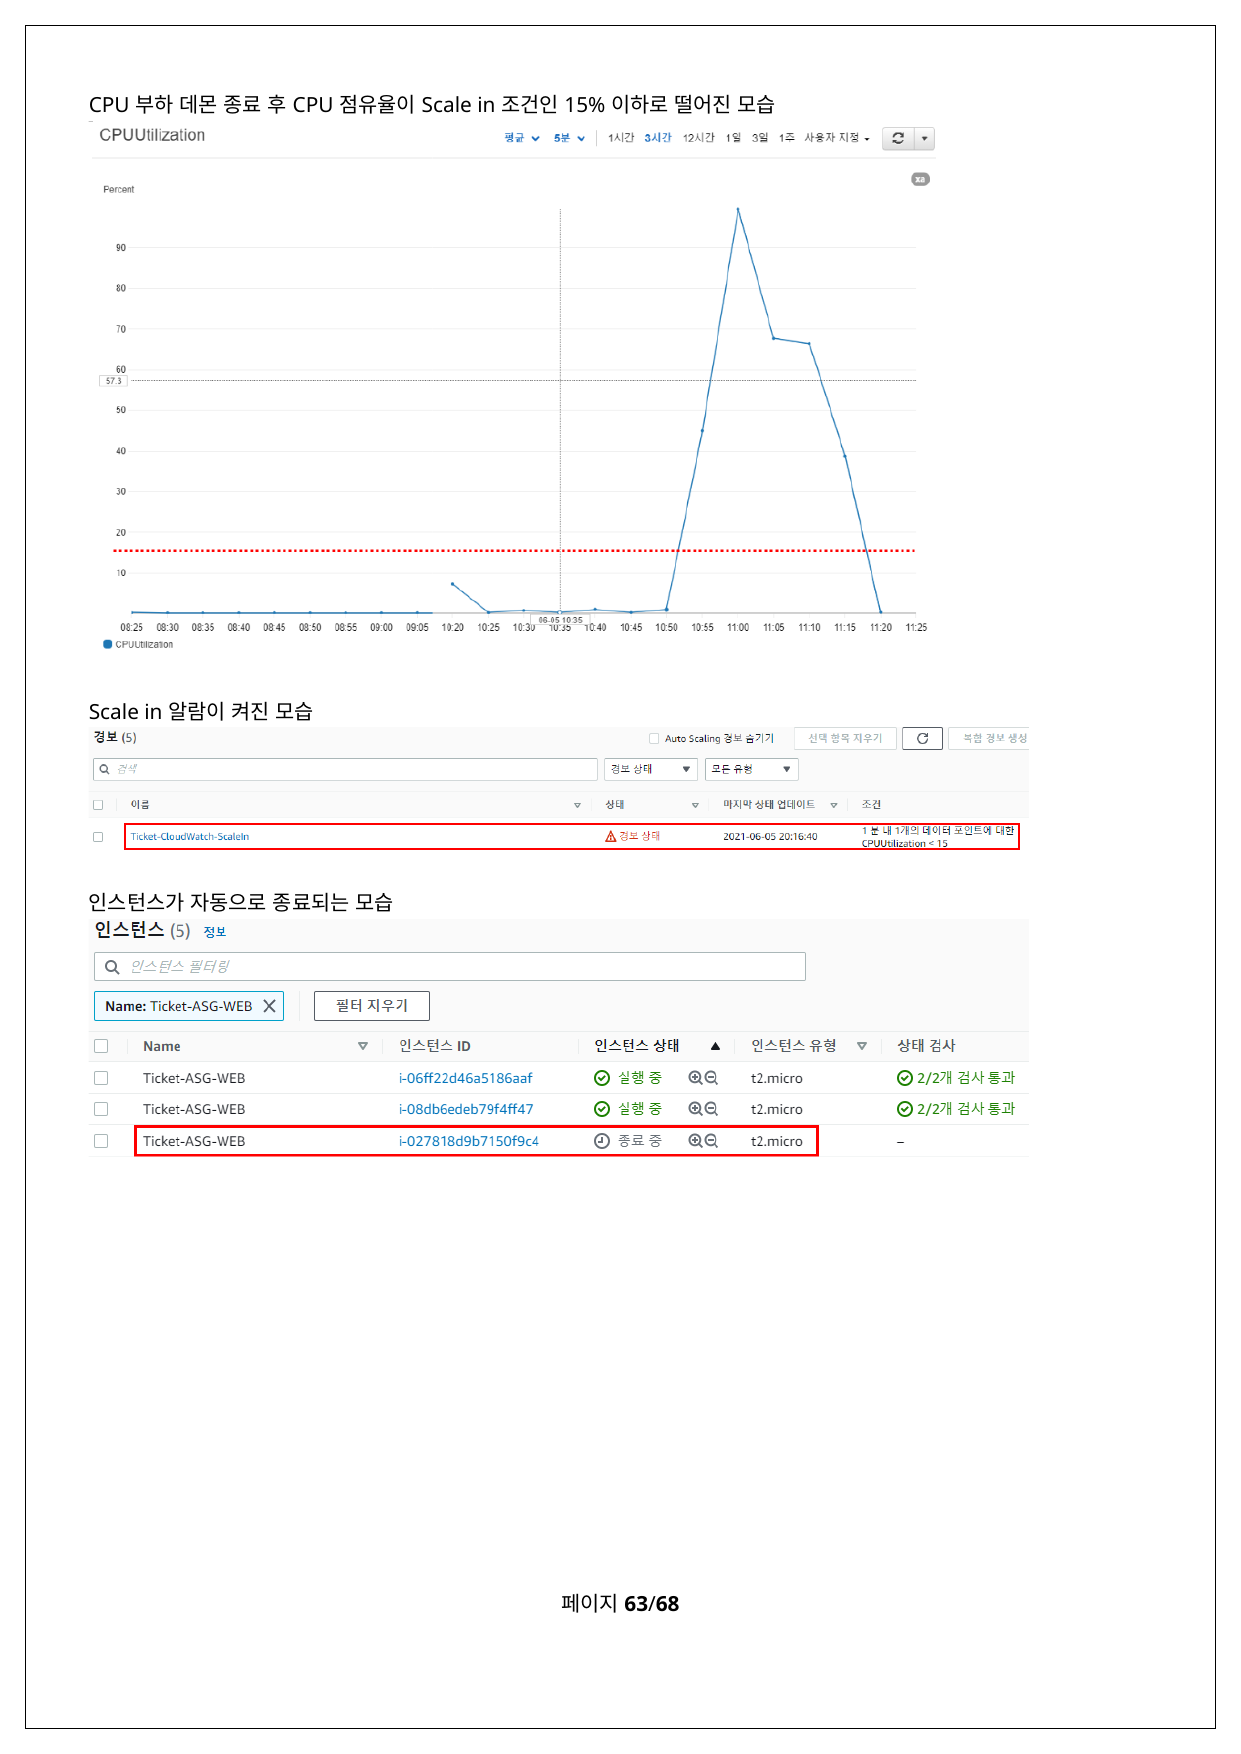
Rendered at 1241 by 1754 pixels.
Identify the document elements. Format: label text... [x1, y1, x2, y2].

text CPU 부하 데몬 종료 후 CPU 점유율이 Scale in 조건인 15% 이하로 떨어진 모습 [88, 88, 1152, 119]
text 인스턴스가 자동으로 종료되는 모습 [88, 886, 1152, 917]
picture [88, 919, 1029, 1157]
picture [88, 121, 975, 662]
text Scale in 알람이 켜진 모습 [88, 695, 1152, 725]
picture [88, 727, 1029, 854]
